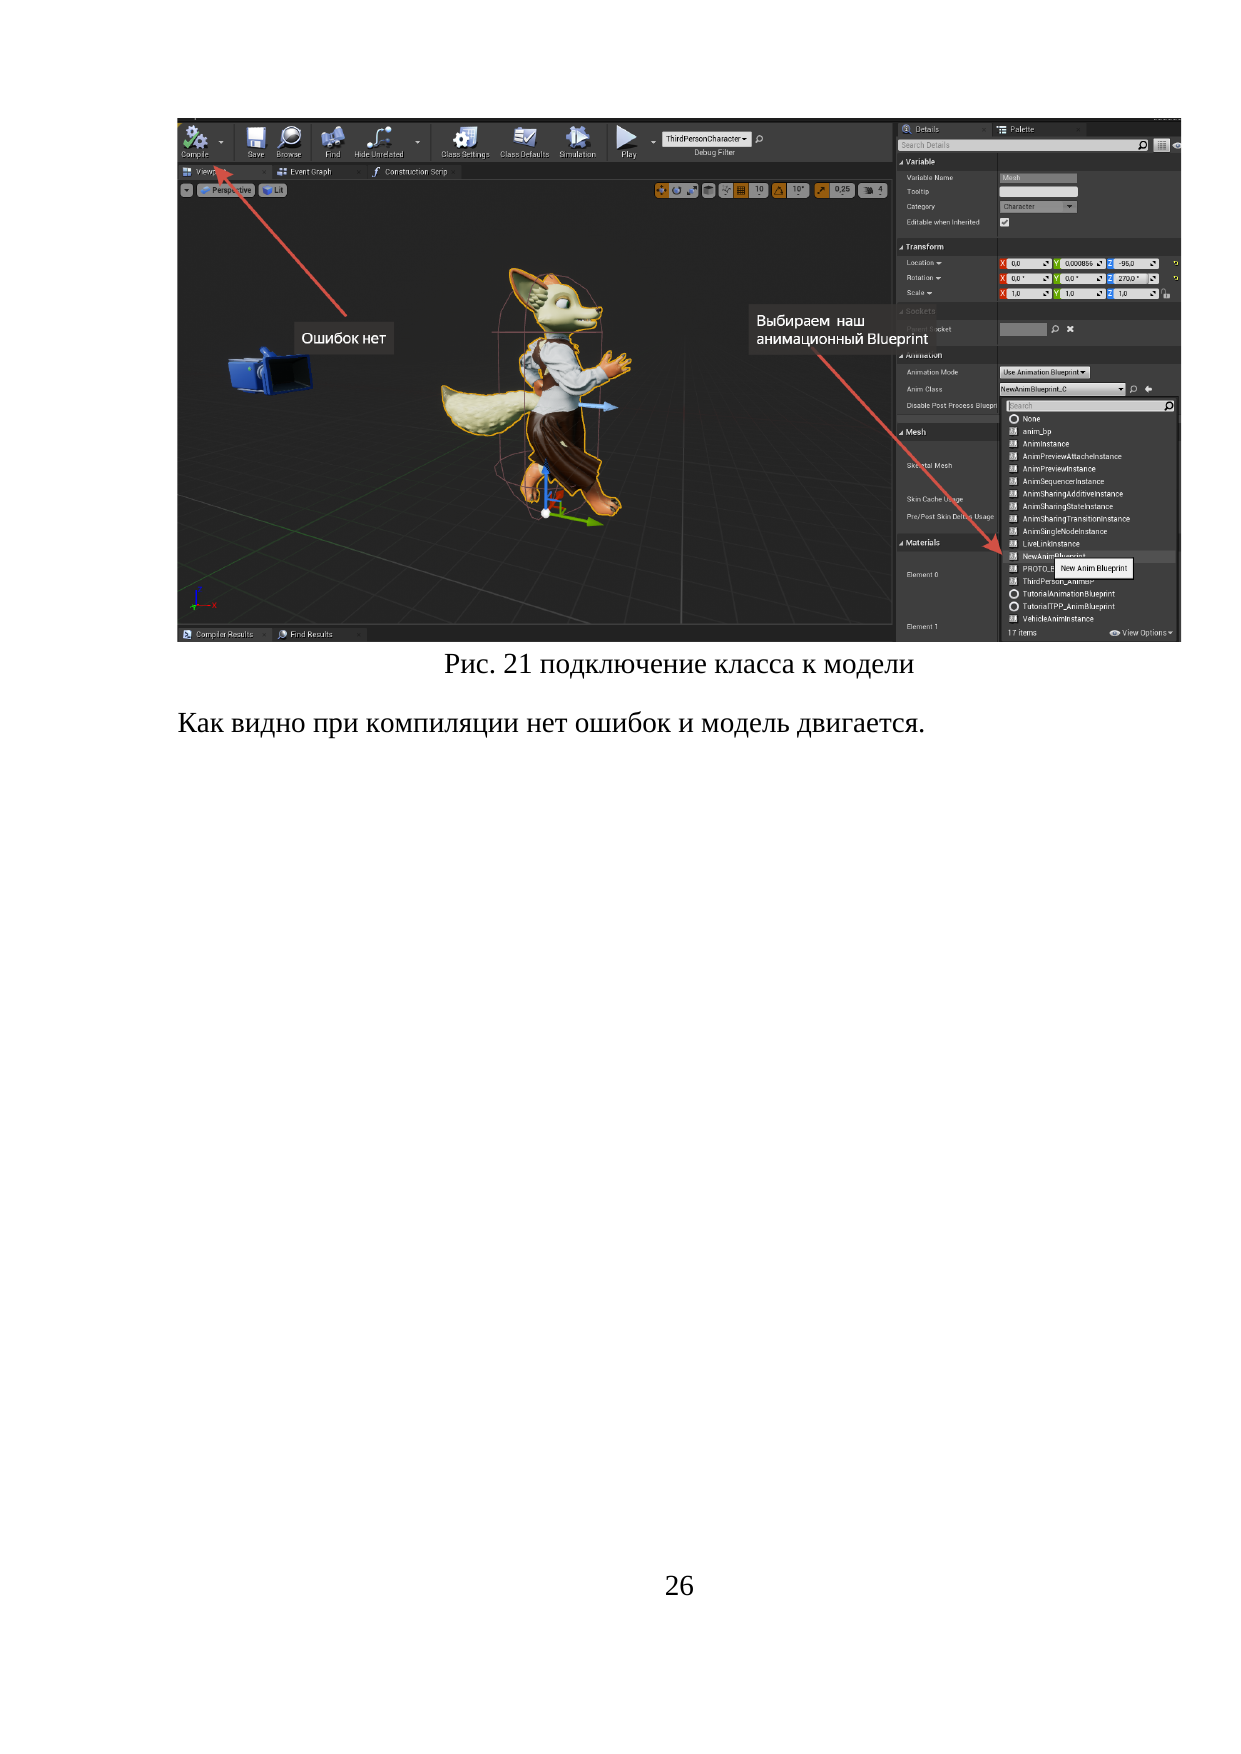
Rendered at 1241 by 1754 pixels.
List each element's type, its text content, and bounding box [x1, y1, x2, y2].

text Как видно при компиляции нет ошибок и модель двигается. [177, 706, 1181, 739]
picture [177, 118, 1182, 642]
text Рис. 21 подключение класса к модели [177, 646, 1181, 680]
